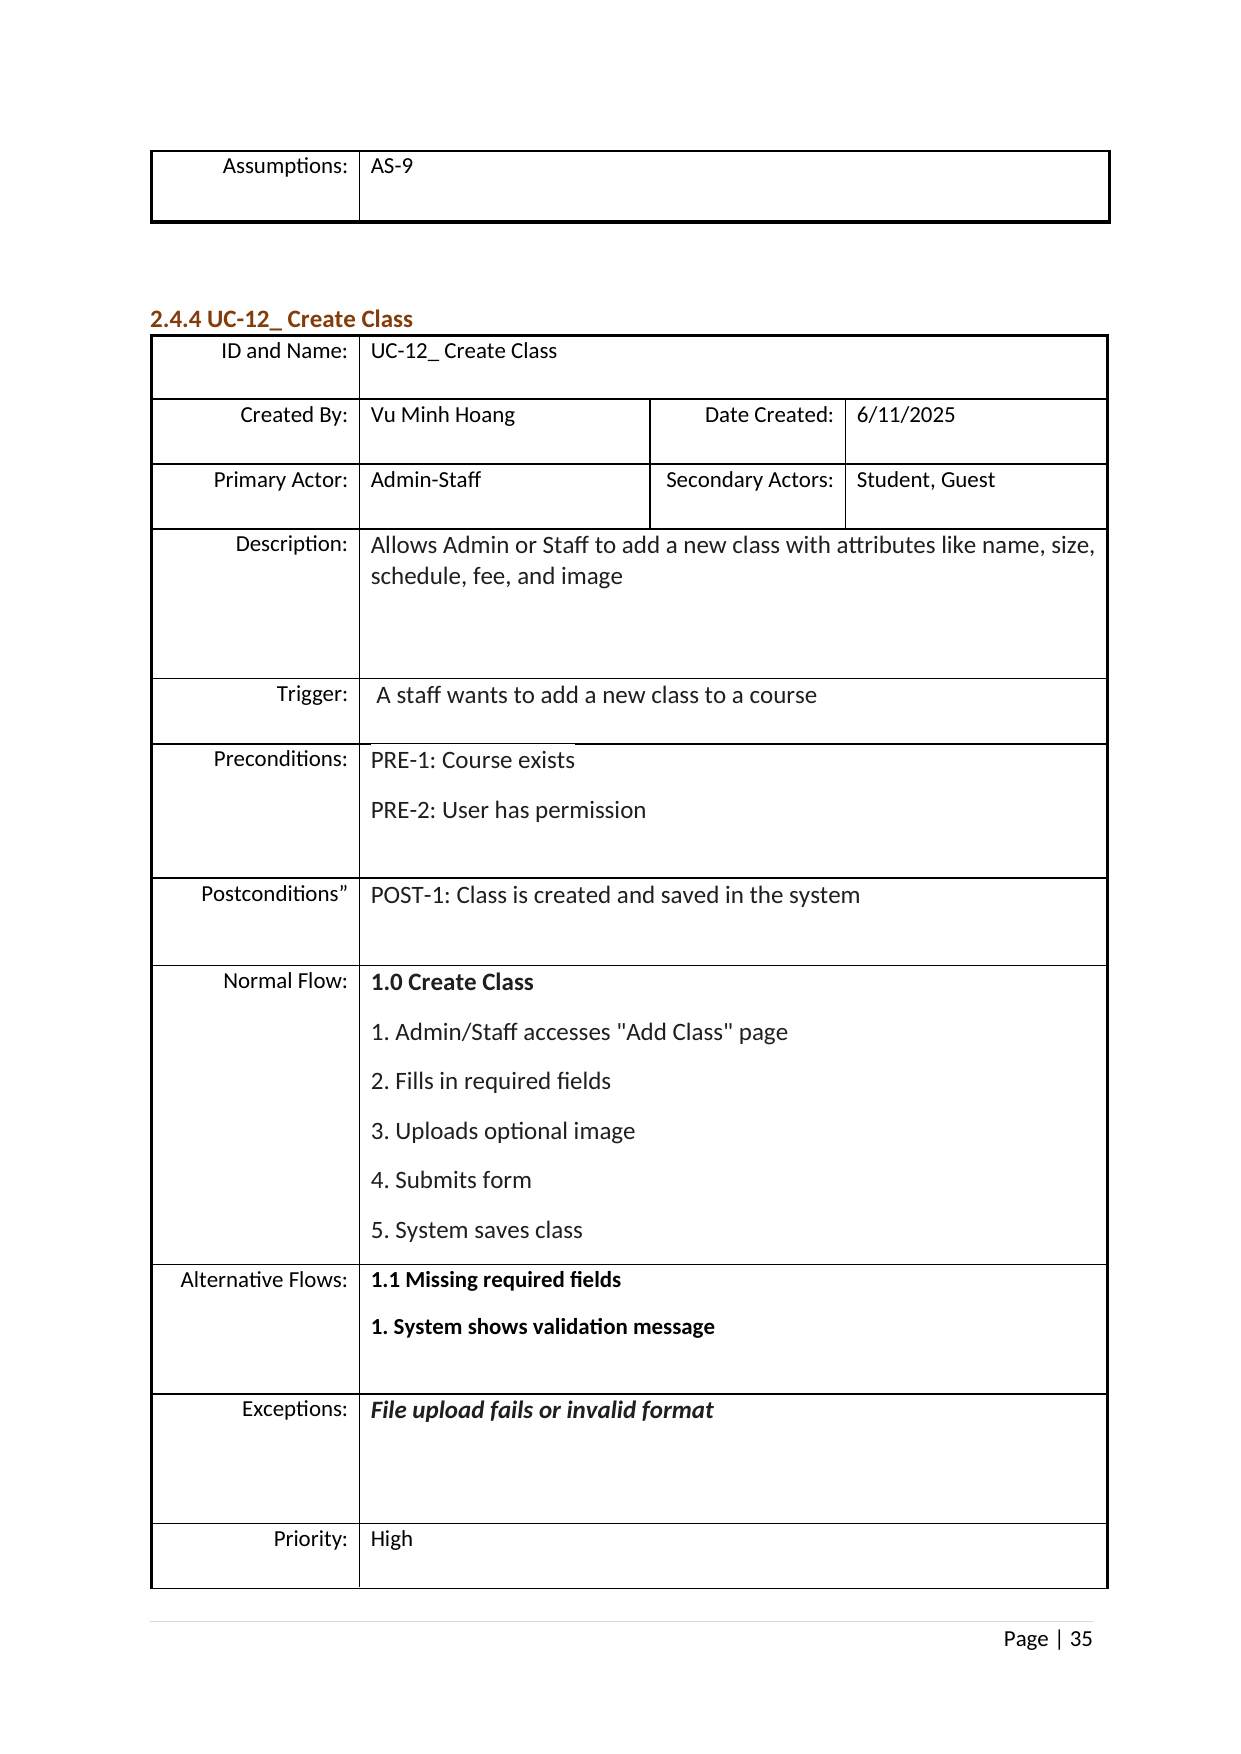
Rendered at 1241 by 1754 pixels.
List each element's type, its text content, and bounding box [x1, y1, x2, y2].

table_header ID and Name: [153, 337, 359, 398]
table_cell Exceptions: [153, 1395, 359, 1523]
table_cell Student, Guest [846, 465, 1106, 528]
table_cell AS-9 [360, 152, 1108, 220]
table_cell Normal Flow: [153, 966, 359, 1263]
table_cell 1.0 Create Class 1. Admin/Staff accesses "Add Class" page 2. Fills in required fields 3. Uploads optional image 4. Submits form 5. System saves class [360, 966, 1106, 1263]
table_cell Postconditions” [153, 879, 359, 965]
table_cell Primary Actor: [153, 465, 359, 528]
table_cell 1.1 Missing required fields 1. System shows validation message [360, 1265, 1106, 1393]
table_cell Trigger: [153, 679, 359, 743]
table_cell 6/11/2025 [846, 400, 1106, 463]
table_header UC-12_ Create Class [360, 337, 1106, 398]
table_cell POST-1: Class is created and saved in the system [360, 879, 1106, 965]
table_cell PRE-1: Course exists PRE-2: User has permission [360, 745, 1106, 877]
table_cell Assumptions: [153, 152, 359, 220]
table_cell File upload fails or invalid format [360, 1395, 1106, 1523]
subtitle 2.4.4 UC-12_ Create Class [150, 303, 1093, 333]
table_cell Secondary Actors: [651, 465, 845, 528]
table_cell Allows Admin or Staff to add a new class with attributes like name, size, schedule, fee, and image [360, 530, 1106, 678]
table_cell Alternative Flows: [153, 1265, 359, 1393]
table_cell Description: [153, 530, 359, 678]
table_cell Date Created: [651, 400, 845, 463]
table_cell A staff wants to add a new class to a course [360, 679, 1106, 743]
table_cell Created By: [153, 400, 359, 463]
table_cell High [360, 1524, 1106, 1587]
table_cell Preconditions: [153, 745, 359, 877]
table_cell Vu Minh Hoang [360, 400, 649, 463]
table_cell Admin-Staff [360, 465, 649, 528]
table_cell Priority: [153, 1524, 359, 1587]
